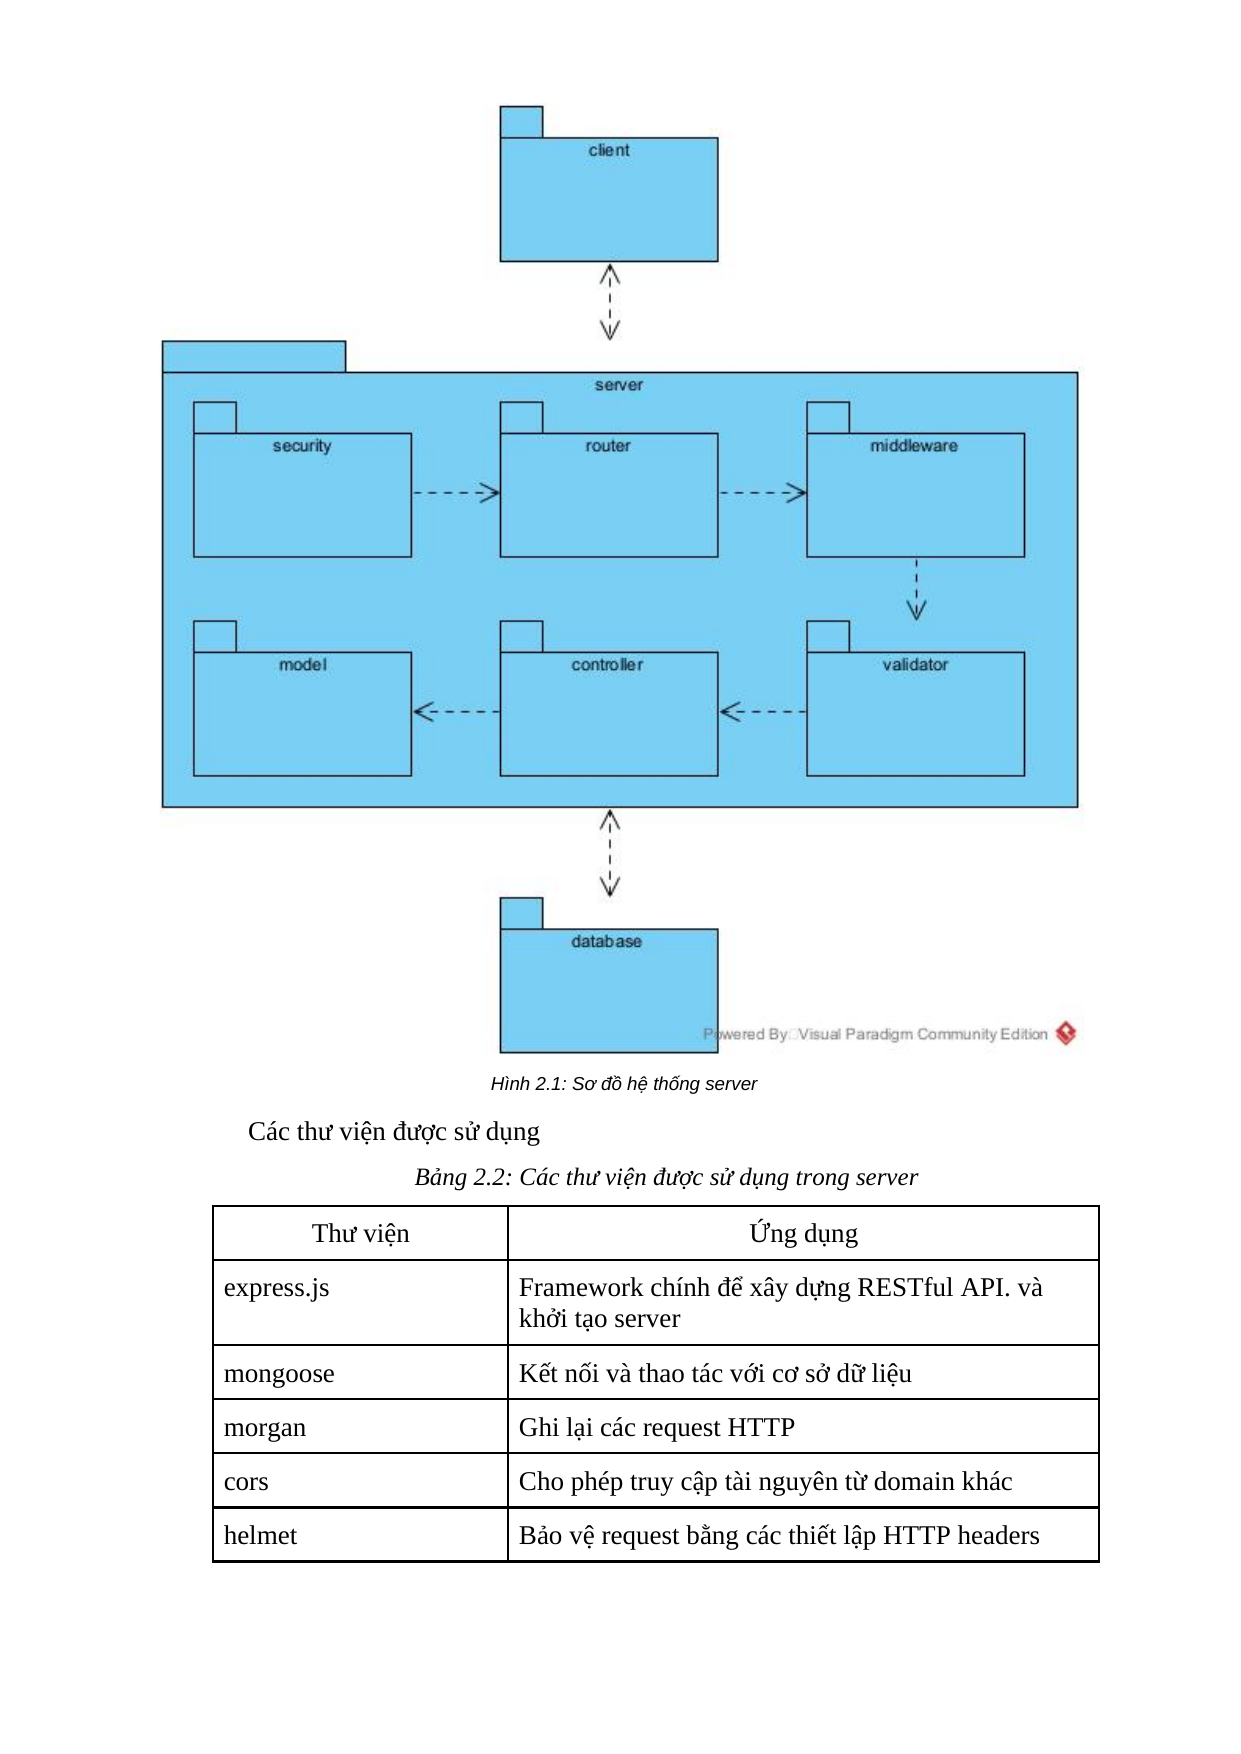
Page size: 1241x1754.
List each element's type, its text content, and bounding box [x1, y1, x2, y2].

table_cell Bảo vệ request bằng các thiết lập HTTP headers [509, 1509, 1098, 1560]
table_cell morgan [214, 1400, 507, 1452]
text Bảng 2.2: Các thư viện được sử dụng trong server [248, 1162, 1087, 1191]
table_cell Cho phép truy cập tài nguyên từ domain khác [509, 1454, 1098, 1506]
table_cell helmet [214, 1509, 507, 1560]
table_header Ứng dụng [509, 1207, 1098, 1259]
text Hình 2.1: Sơ đồ hệ thống server [159, 1073, 1090, 1094]
table_cell Kết nối và thao tác với cơ sở dữ liệu [509, 1346, 1098, 1398]
table_cell Ghi lại các request HTTP [509, 1400, 1098, 1452]
table_cell express.js [214, 1261, 507, 1344]
table_cell cors [214, 1454, 507, 1506]
picture [159, 103, 1085, 1060]
text Các thư viện được sử dụng [248, 1115, 1087, 1146]
table_header Thư viện [214, 1207, 507, 1259]
table_cell Framework chính để xây dựng RESTful API. và khởi tạo server [509, 1261, 1098, 1344]
table_cell mongoose [214, 1346, 507, 1398]
